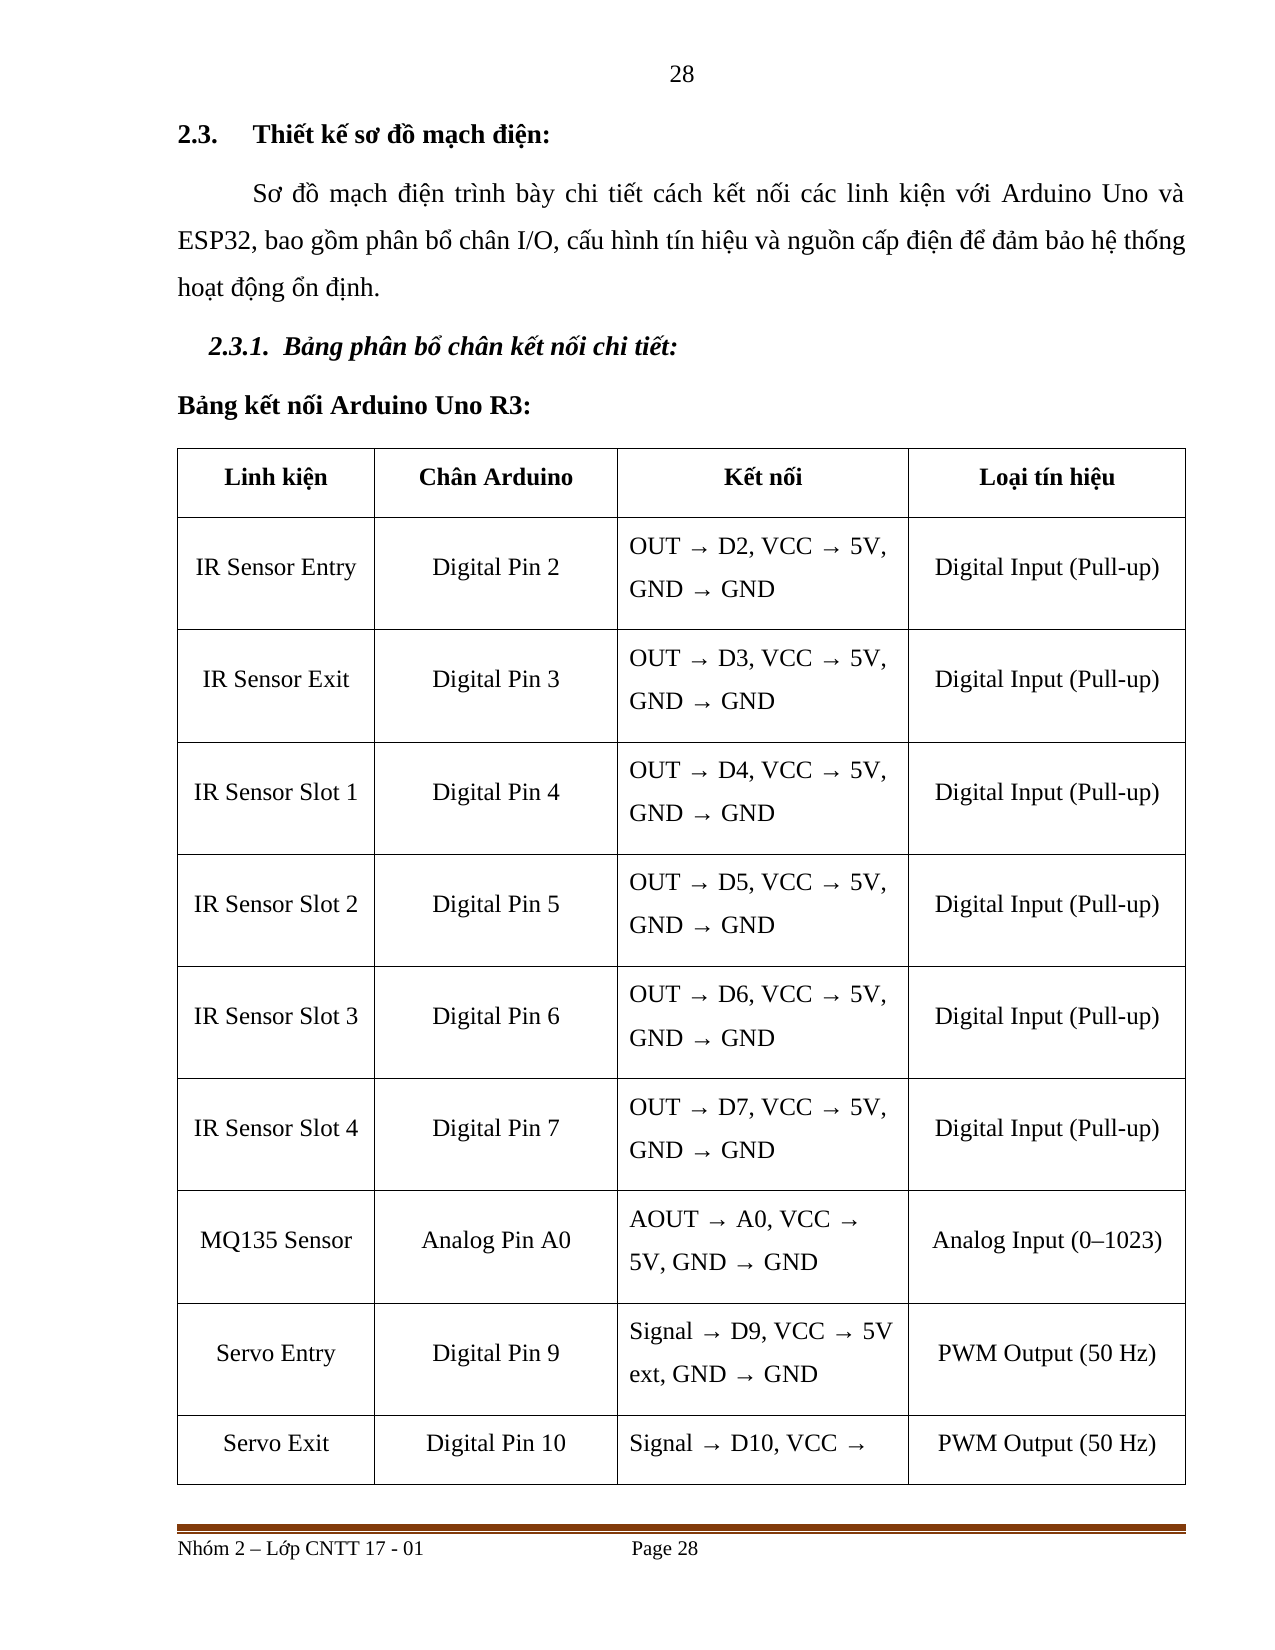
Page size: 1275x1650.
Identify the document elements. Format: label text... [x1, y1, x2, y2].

table_cell Digital Input (Pull-up) [909, 855, 1185, 966]
table_cell Digital Input (Pull-up) [909, 743, 1185, 854]
table_cell PWM Output (50 Hz) [909, 1416, 1185, 1484]
table_cell IR Sensor Entry [178, 518, 374, 629]
table_cell Analog Pin A0 [375, 1191, 617, 1302]
table_cell IR Sensor Exit [178, 630, 374, 742]
table_cell IR Sensor Slot 3 [178, 967, 374, 1078]
table_cell Analog Input (0–1023) [909, 1191, 1185, 1302]
subtitle 2.3.1. Bảng phân bổ chân kết nối chi tiết: [209, 330, 1186, 361]
table_cell OUT → D6, VCC → 5V, GND → GND [618, 967, 908, 1078]
table_cell OUT → D4, VCC → 5V, GND → GND [618, 743, 908, 854]
table_cell Digital Input (Pull-up) [909, 967, 1185, 1078]
table_cell IR Sensor Slot 1 [178, 743, 374, 854]
table_cell MQ135 Sensor [178, 1191, 374, 1302]
table_cell Digital Pin 7 [375, 1079, 617, 1190]
subtitle 2.3. Thiết kế sơ đồ mạch điện: [177, 118, 1186, 149]
table_cell Digital Pin 3 [375, 630, 617, 742]
table_cell Digital Pin 2 [375, 518, 617, 629]
table_cell Digital Pin 4 [375, 743, 617, 854]
table_cell IR Sensor Slot 2 [178, 855, 374, 966]
table_header Linh kiện [178, 449, 374, 517]
table_header Loại tín hiệu [909, 449, 1185, 517]
table_cell Digital Pin 5 [375, 855, 617, 966]
table_header Chân Arduino [375, 449, 617, 517]
table_cell AOUT → A0, VCC → 5V, GND → GND [618, 1191, 908, 1302]
table_header Kết nối [618, 449, 908, 517]
table_cell Digital Input (Pull-up) [909, 518, 1185, 629]
table_cell Digital Input (Pull-up) [909, 1079, 1185, 1190]
table_cell Digital Pin 9 [375, 1304, 617, 1415]
table_cell OUT → D5, VCC → 5V, GND → GND [618, 855, 908, 966]
table_cell Signal → D9, VCC → 5V ext, GND → GND [618, 1304, 908, 1415]
table_cell Digital Pin 10 [375, 1416, 617, 1484]
table_cell OUT → D7, VCC → 5V, GND → GND [618, 1079, 908, 1190]
table_cell OUT → D3, VCC → 5V, GND → GND [618, 630, 908, 742]
table_cell IR Sensor Slot 4 [178, 1079, 374, 1190]
text Bảng kết nối Arduino Uno R3: [177, 389, 1186, 420]
table_cell Digital Pin 6 [375, 967, 617, 1078]
table_cell PWM Output (50 Hz) [909, 1304, 1185, 1415]
text Sơ đồ mạch điện trình bày chi tiết cách kết nối các linh kiện với Arduino Uno và ESP32, bao gồm phân bổ chân I/O, cấu hình tín hiệu và nguồn cấp điện để đảm bảo hệ thống hoạt động ổn định. [177, 177, 1186, 302]
table_cell OUT → D2, VCC → 5V, GND → GND [618, 518, 908, 629]
table_cell Servo Entry [178, 1304, 374, 1415]
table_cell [618, 1416, 908, 1484]
table_cell Servo Exit [178, 1416, 374, 1484]
table_cell Digital Input (Pull-up) [909, 630, 1185, 742]
